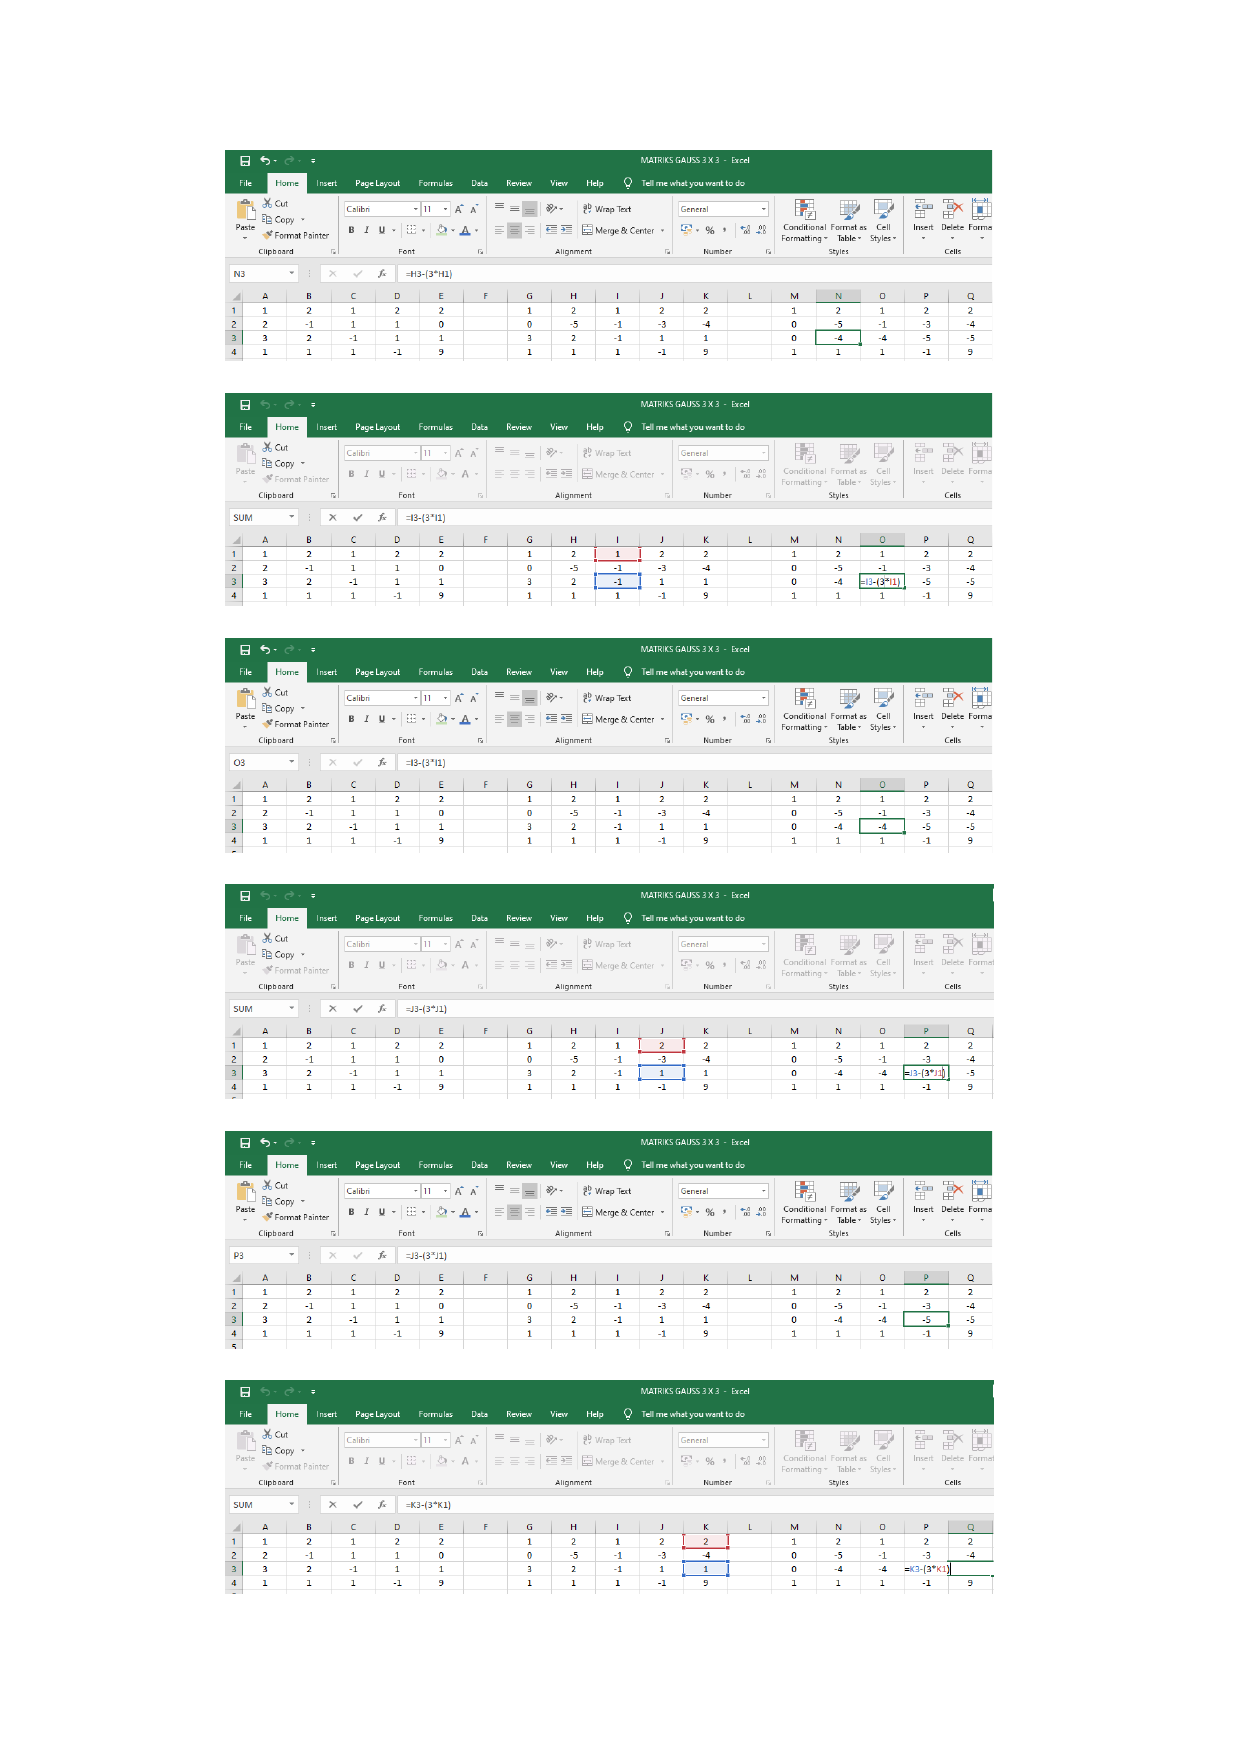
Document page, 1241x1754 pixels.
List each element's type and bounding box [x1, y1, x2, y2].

picture [225, 1380, 994, 1594]
picture [225, 150, 993, 361]
picture [225, 638, 993, 853]
picture [225, 884, 994, 1099]
picture [225, 1131, 993, 1349]
picture [225, 393, 993, 606]
